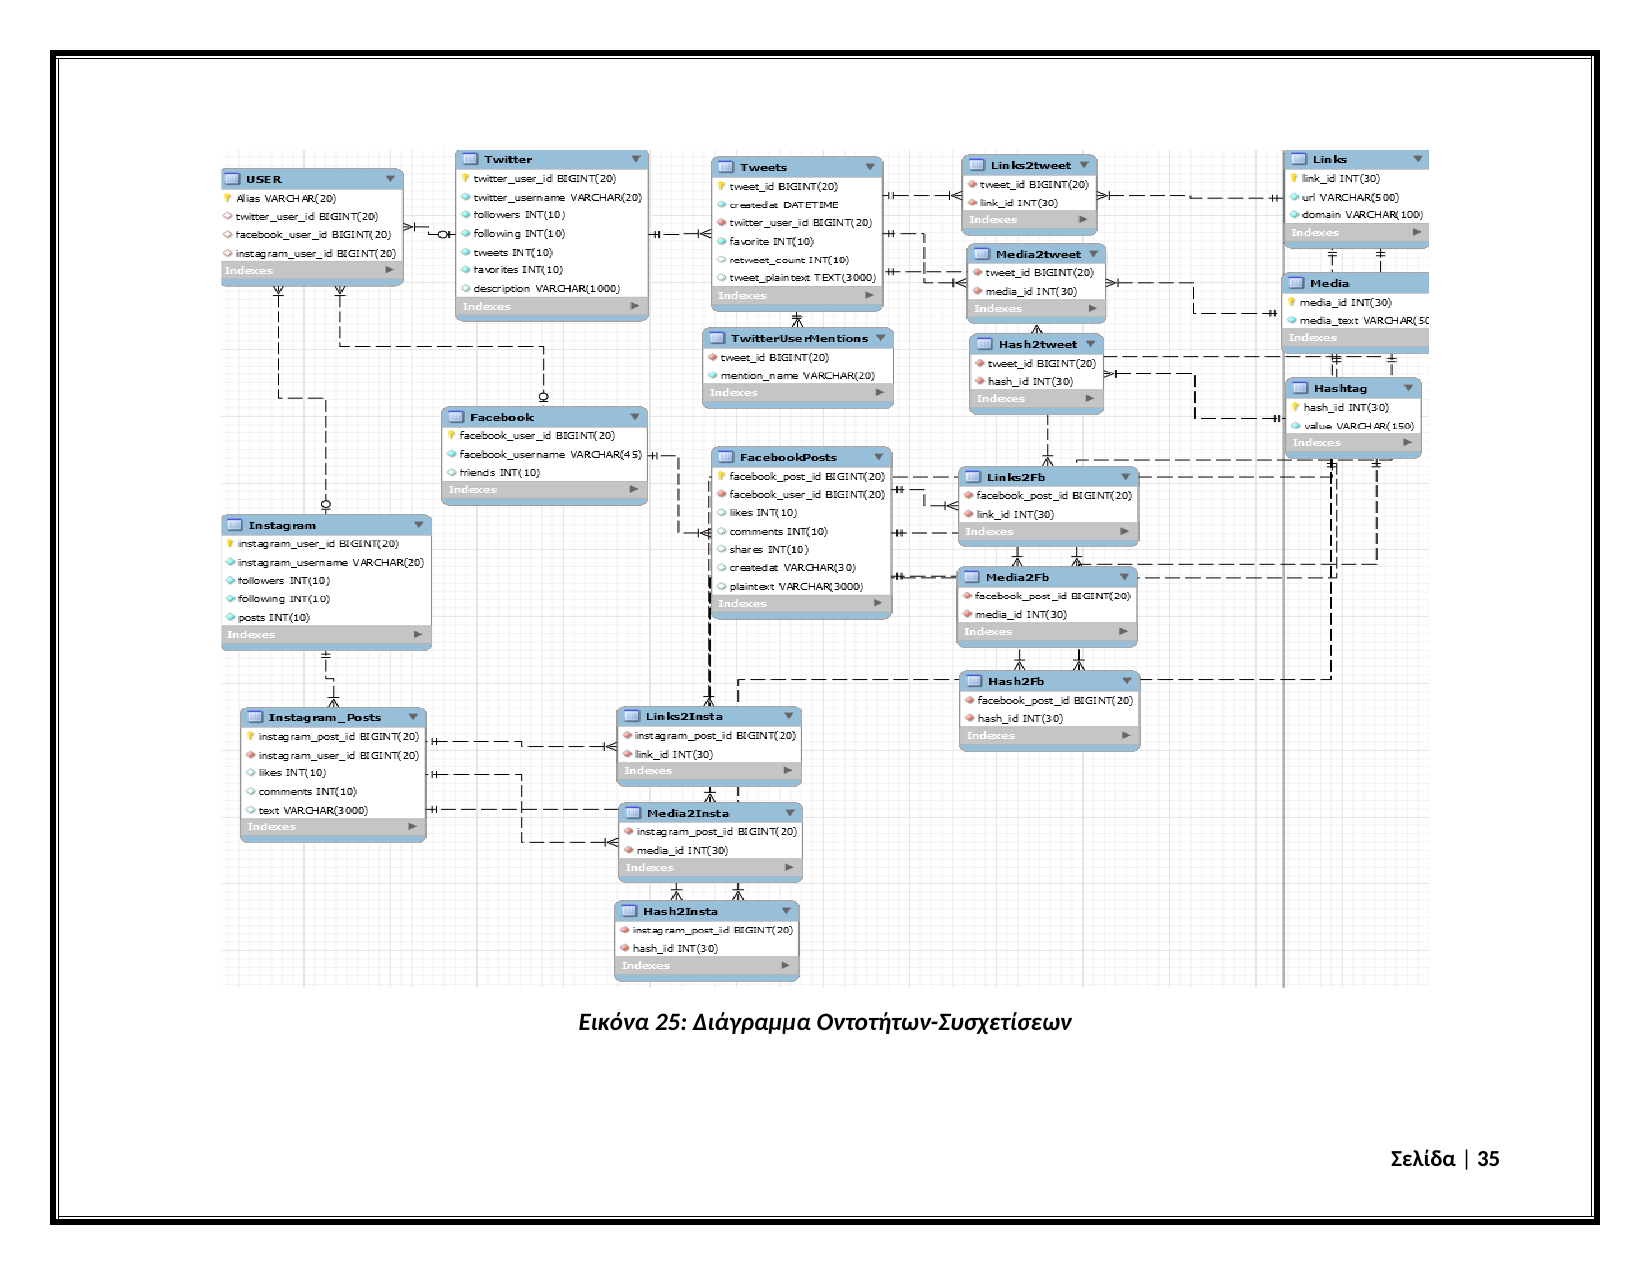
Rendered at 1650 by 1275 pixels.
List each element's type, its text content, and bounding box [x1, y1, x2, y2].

text Εικόνα : Διάγραμμα Οντοτήτων-Συσχετίσεων [150, 1006, 1500, 1037]
picture [221, 150, 1429, 988]
